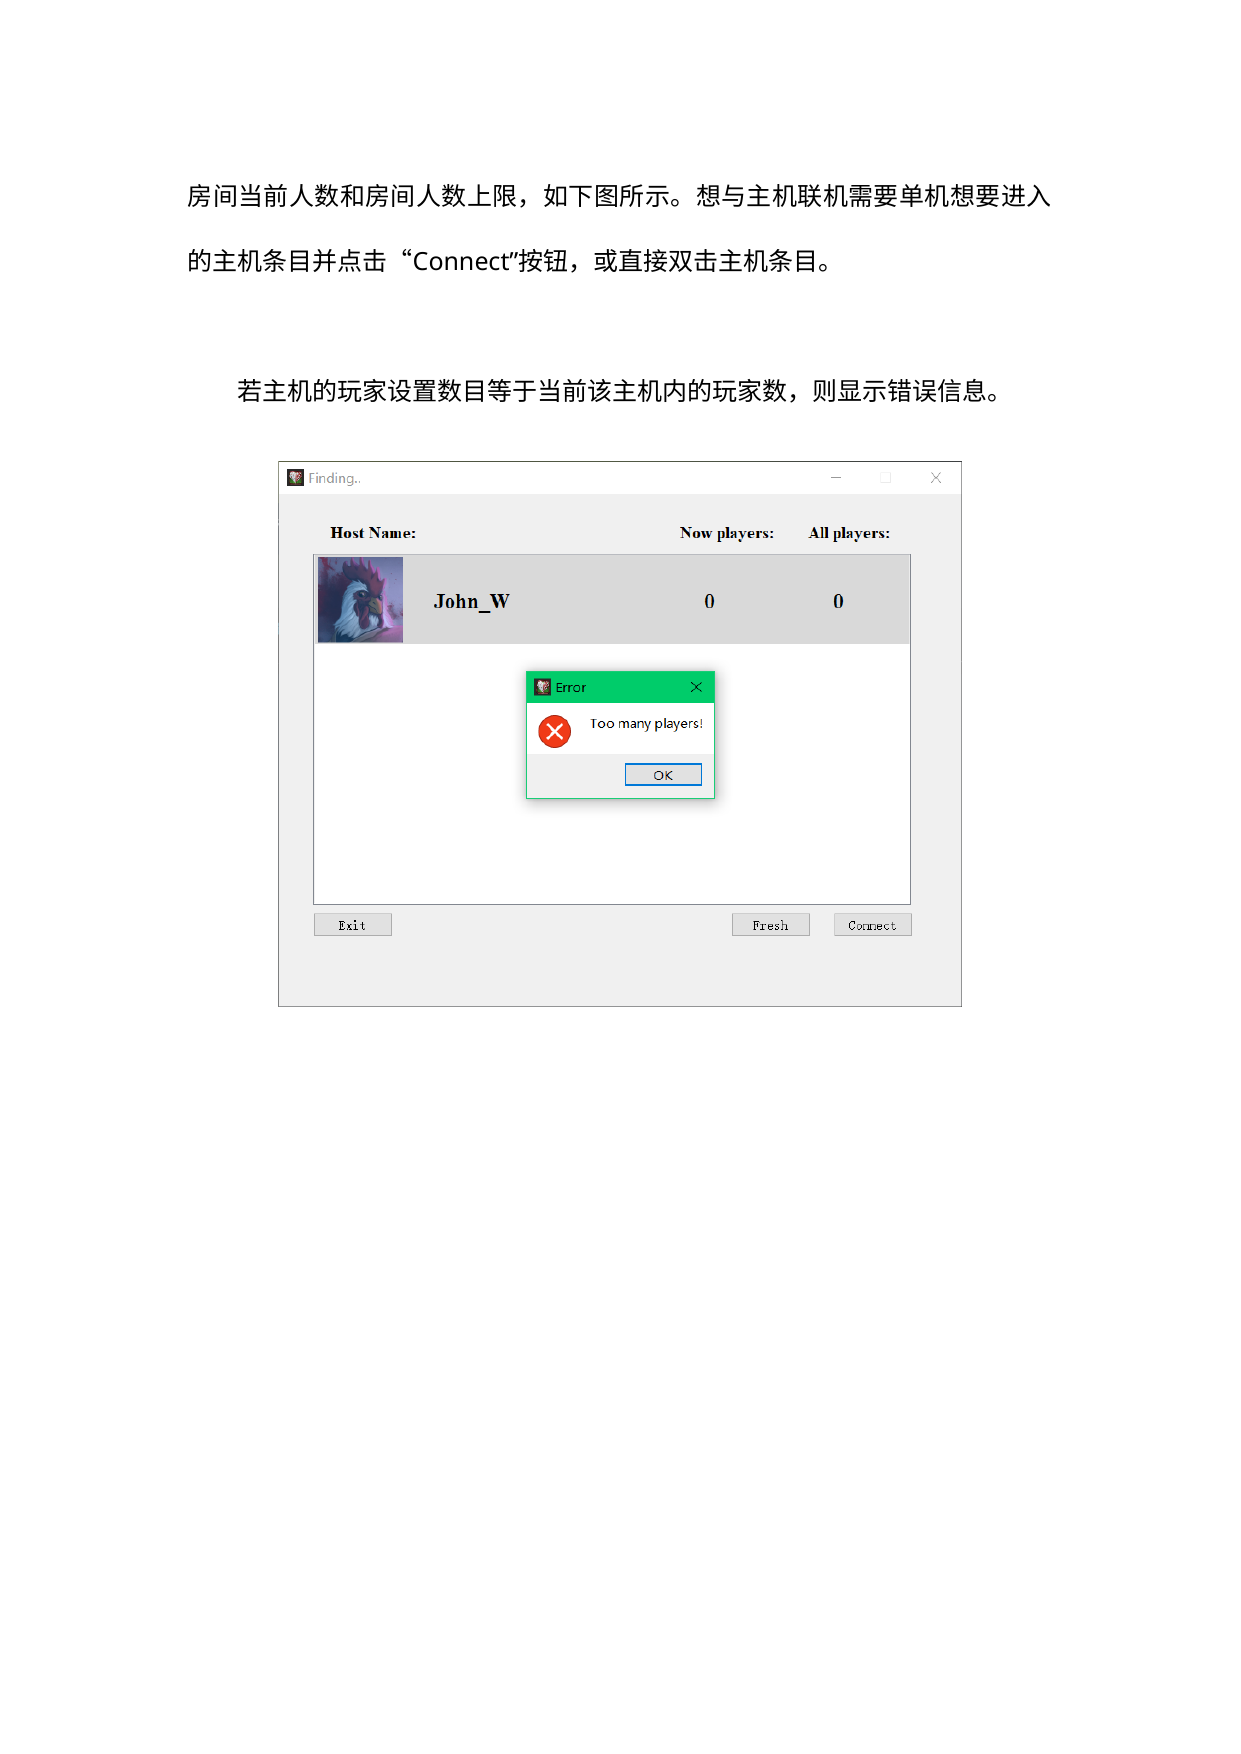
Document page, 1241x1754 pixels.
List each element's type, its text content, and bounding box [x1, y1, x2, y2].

text 点击“Fresh”按钮，若局域网中有主机存在，便会显示主机的姓名、头像、房间当前人数和房间人数上限，如下图所示。想与主机联机需要单机想要进入的主机条目并点击“Connect”按钮，或直接双击主机条目。 [187, 162, 1053, 292]
text 若主机的玩家设置数目等于当前该主机内的玩家数，则显示错误信息。 [187, 357, 1053, 422]
picture [278, 461, 962, 1007]
